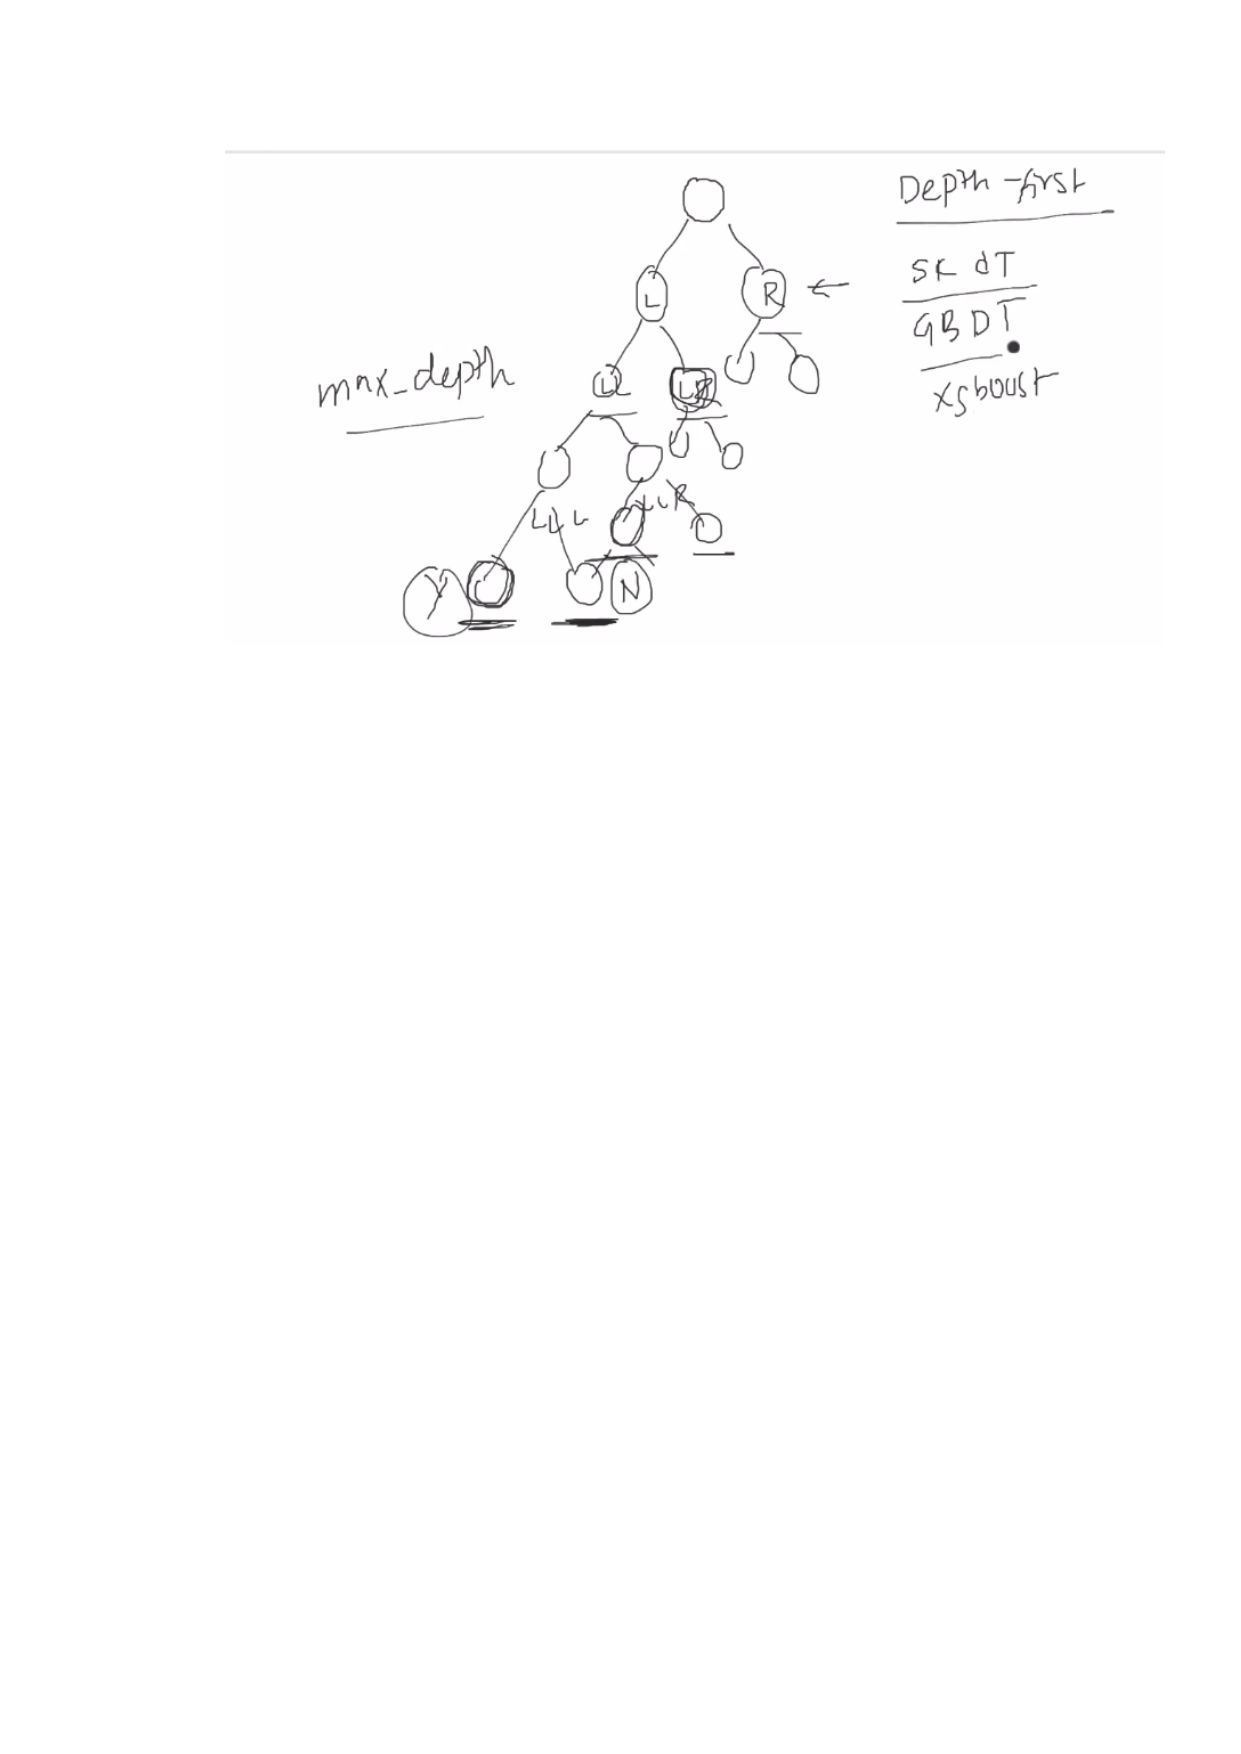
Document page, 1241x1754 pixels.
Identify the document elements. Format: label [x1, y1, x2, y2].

picture [225, 150, 1166, 646]
